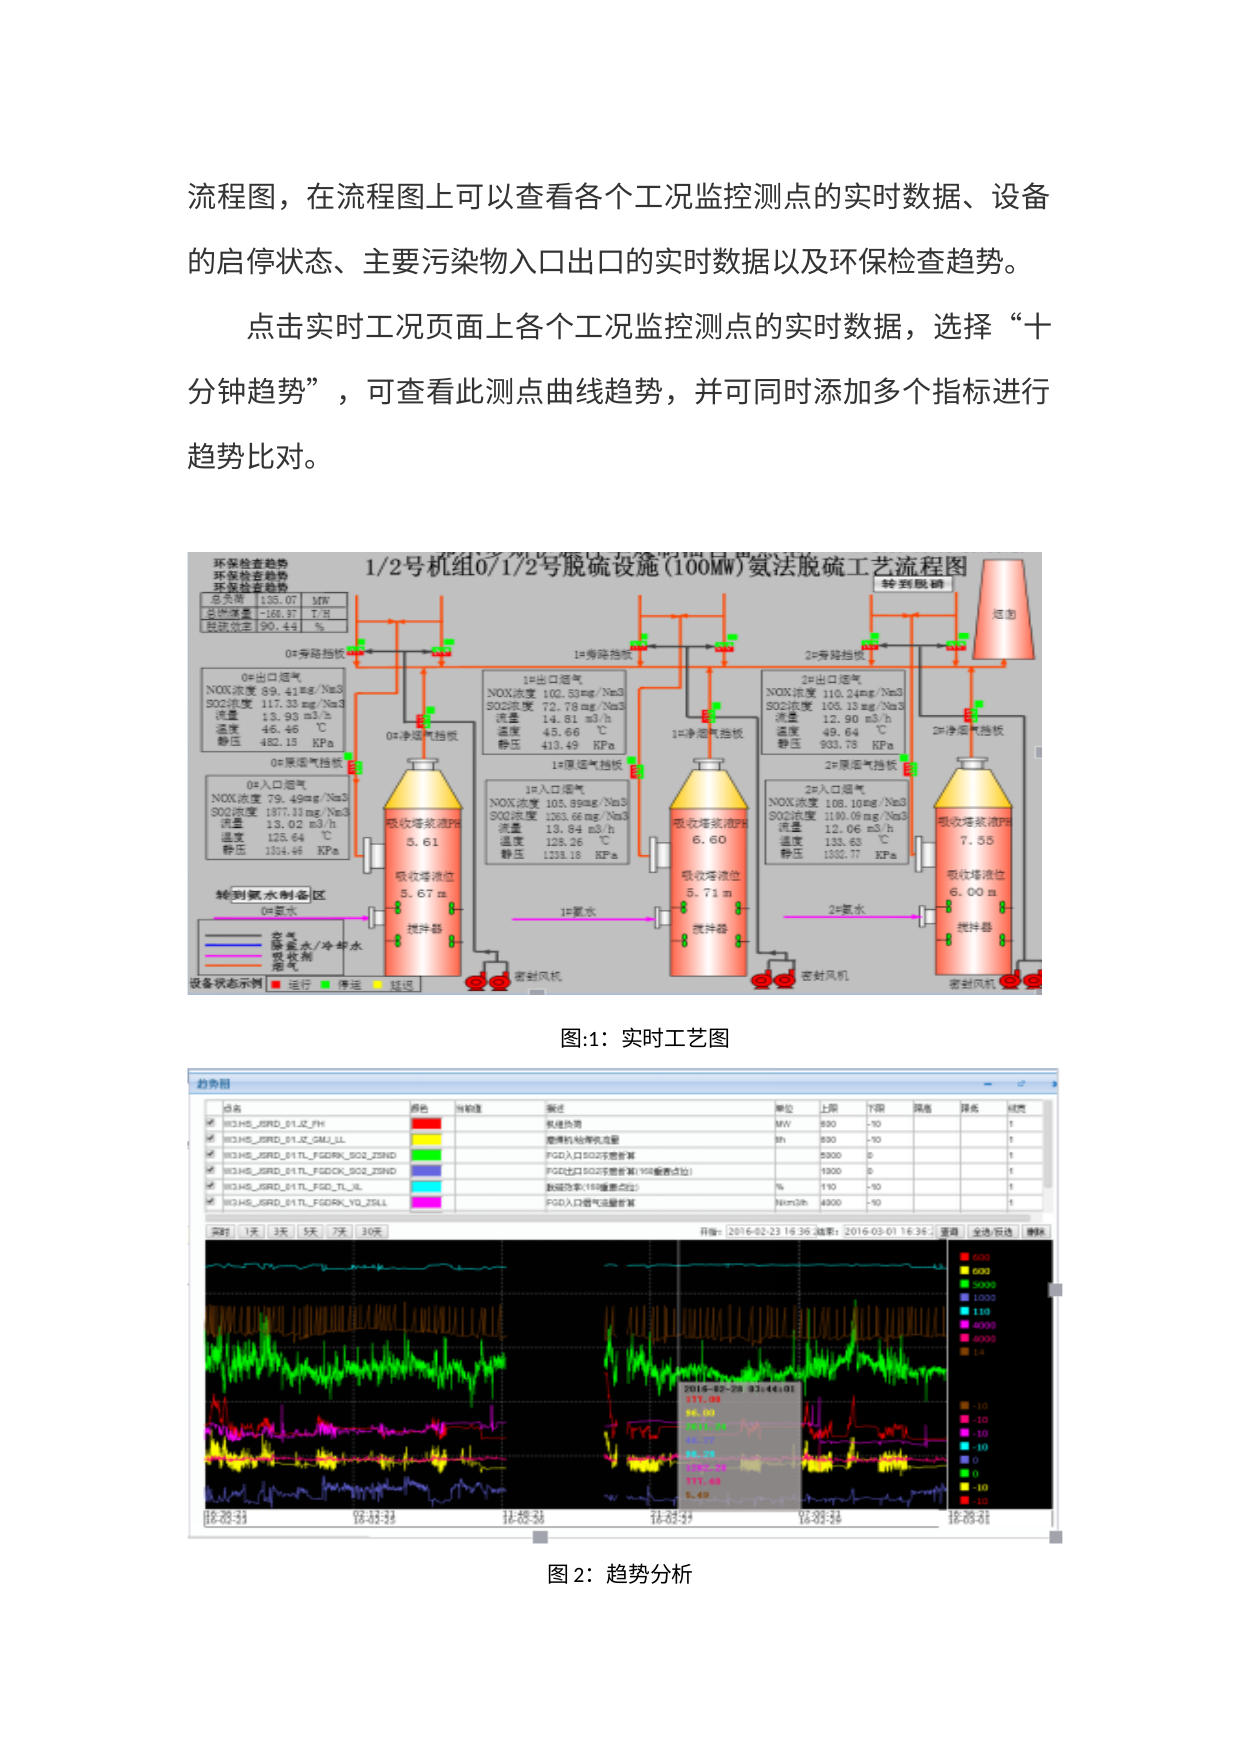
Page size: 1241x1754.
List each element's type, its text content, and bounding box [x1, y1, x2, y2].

text 图2：趋势分析 [187, 1556, 1053, 1589]
text 图:1：实时工艺图 [187, 1020, 1053, 1053]
picture [187, 1068, 1063, 1550]
picture [187, 552, 1042, 995]
text 点击实时工况页面上各个工况监控测点的实时数据，选择“十分钟趋势”，可查看此测点曲线趋势，并可同时添加多个指标进行趋势比对。 [187, 292, 1053, 487]
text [187, 162, 1053, 292]
